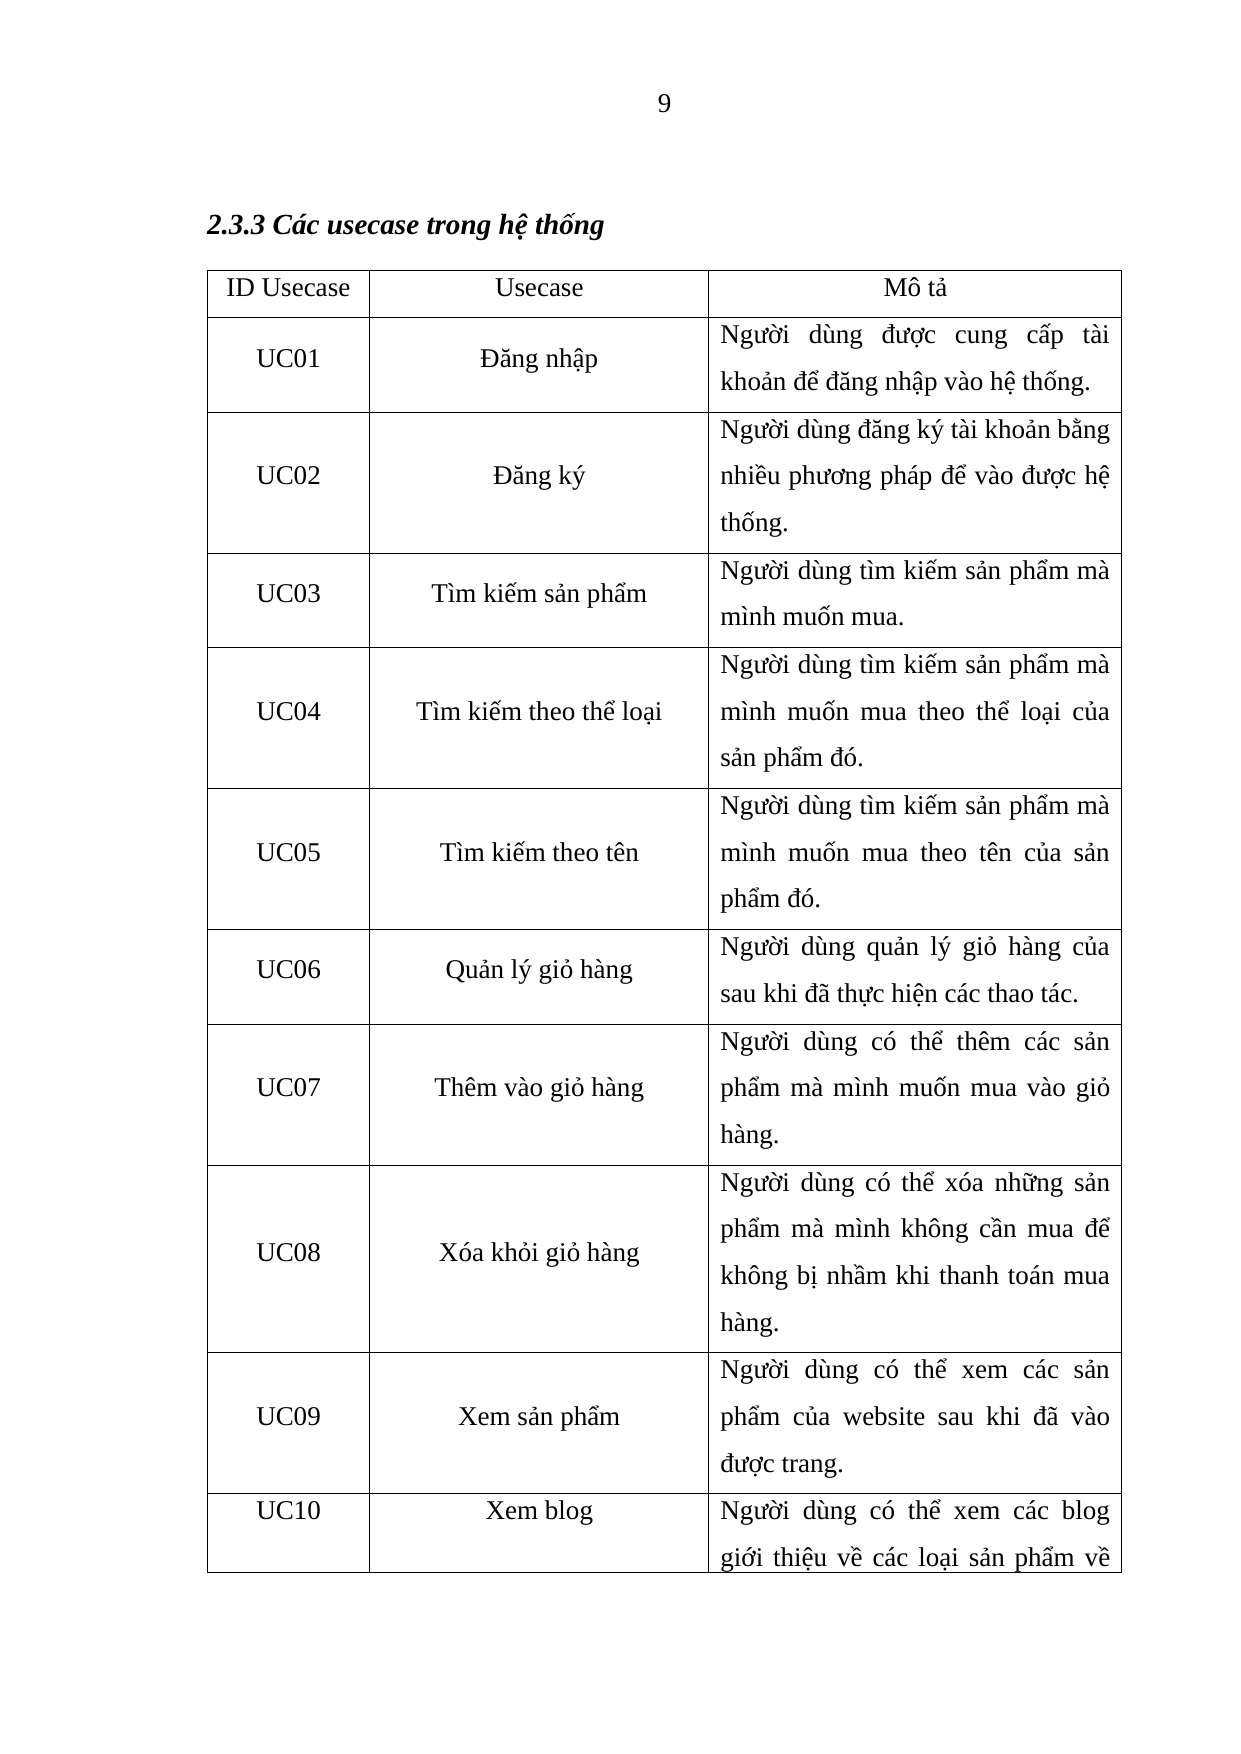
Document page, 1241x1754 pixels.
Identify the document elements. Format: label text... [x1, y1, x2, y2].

table_cell Người dùng có thể xóa những sản phẩm mà mình không cần mua để không bị nhầm khi thanh toán mua hàng. [709, 1166, 1121, 1352]
table_cell Quản lý giỏ hàng [370, 930, 708, 1023]
table_cell Người dùng có thể xem các sản phẩm của website sau khi đã vào được trang. [709, 1353, 1121, 1493]
table_cell UC02 [208, 413, 369, 553]
table_cell Người dùng đăng ký tài khoản bằng nhiều phương pháp để vào được hệ thống. [709, 413, 1121, 553]
table_cell Tìm kiếm theo tên [370, 789, 708, 929]
table_cell UC05 [208, 789, 369, 929]
table_cell Người dùng quản lý giỏ hàng của sau khi đã thực hiện các thao tác. [709, 930, 1121, 1023]
table_cell Đăng nhập [370, 318, 708, 412]
table_header Mô tả [709, 271, 1121, 317]
table_cell UC08 [208, 1166, 369, 1352]
table_cell Người dùng tìm kiếm sản phẩm mà mình muốn mua theo thể loại của sản phẩm đó. [709, 648, 1121, 788]
table_cell UC07 [208, 1025, 369, 1164]
subtitle Các usecase trong hệ thống [207, 207, 1122, 240]
table_cell Người dùng được cung cấp tài khoản để đăng nhập vào hệ thống. [709, 318, 1121, 412]
table_cell UC09 [208, 1353, 369, 1493]
table_cell Người dùng tìm kiếm sản phẩm mà mình muốn mua theo tên của sản phẩm đó. [709, 789, 1121, 929]
table_cell UC04 [208, 648, 369, 788]
table_cell UC06 [208, 930, 369, 1023]
table_cell Xem blog [370, 1494, 708, 1572]
table_cell Đăng ký [370, 413, 708, 553]
table_cell UC01 [208, 318, 369, 412]
table_cell UC10 [208, 1494, 369, 1572]
table_header Usecase [370, 271, 708, 317]
table_cell Xóa khỏi giỏ hàng [370, 1166, 708, 1352]
table_cell Tìm kiếm theo thể loại [370, 648, 708, 788]
table_cell Tìm kiếm sản phẩm [370, 554, 708, 647]
table_cell UC03 [208, 554, 369, 647]
table_cell Người dùng có thể thêm các sản phẩm mà mình muốn mua vào giỏ hàng. [709, 1025, 1121, 1164]
table_cell Người dùng tìm kiếm sản phẩm mà mình muốn mua. [709, 554, 1121, 647]
table_cell Thêm vào giỏ hàng [370, 1025, 708, 1164]
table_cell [709, 1494, 1121, 1572]
table_cell Xem sản phẩm [370, 1353, 708, 1493]
table_header ID Usecase [208, 271, 369, 317]
